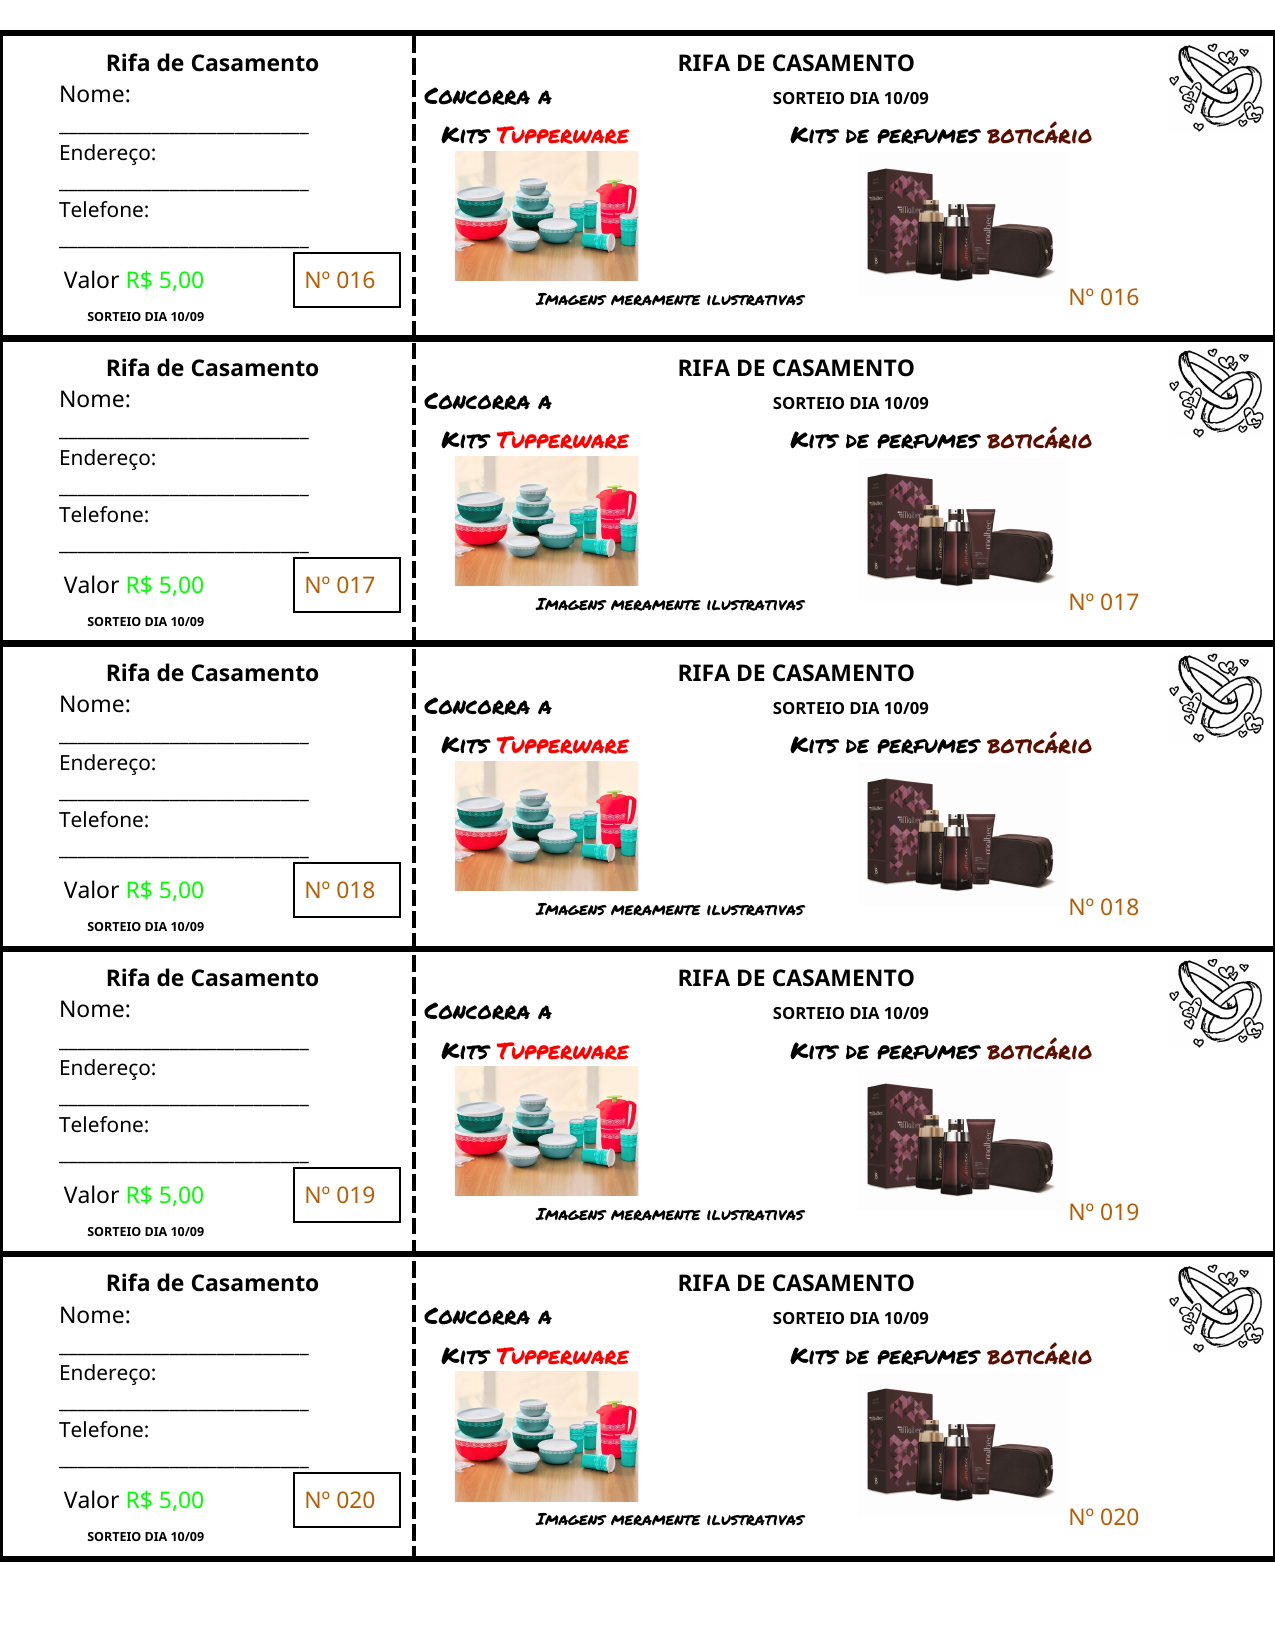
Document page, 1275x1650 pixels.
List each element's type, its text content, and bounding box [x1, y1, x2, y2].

table_cell Rifa de Casamento Nome: ___________________________ Endereço: ___________________________ Telefone: ___________________________ SORTEIO DIA 10/09 [3, 1257, 414, 1556]
picture [454, 1371, 639, 1502]
table_cell RIFA DE CASAMENTO Concorra a SORTEIO DIA 10/09 Kits Tupperware Kits de perfumes boticário Imagens meramente ilustrativas Nº 018 [414, 647, 1273, 946]
picture [1168, 959, 1264, 1048]
picture [1168, 43, 1264, 132]
picture [1168, 348, 1264, 438]
table_cell RIFA DE CASAMENTO Concorra a SORTEIO DIA 10/09 Kits Tupperware Kits de perfumes boticário Imagens meramente ilustrativas Nº 017 [414, 342, 1273, 640]
picture [454, 456, 639, 586]
picture [857, 762, 1069, 906]
table_cell Rifa de Casamento Nome: ___________________________ Endereço: ___________________________ Telefone: ___________________________ SORTEIO DIA 10/09 [3, 647, 414, 946]
picture [857, 1067, 1069, 1211]
picture [454, 761, 639, 891]
picture [1168, 653, 1264, 743]
picture [857, 1373, 1069, 1516]
picture [1168, 1264, 1264, 1353]
table_cell RIFA DE CASAMENTO Concorra a SORTEIO DIA 10/09 Kits Tupperware Kits de perfumes boticário Imagens meramente ilustrativas Nº 019 [414, 952, 1273, 1251]
picture [857, 152, 1069, 296]
table_cell RIFA DE CASAMENTO Concorra a SORTEIO DIA 10/09 Kits Tupperware Kits de perfumes boticário Imagens meramente ilustrativas Nº 020 [414, 1257, 1273, 1556]
table_cell Rifa de Casamento Nome: ___________________________ Endereço: ___________________________ Telefone: ___________________________ SORTEIO DIA 10/09 [3, 342, 414, 640]
table_cell Rifa de Casamento Nome: ___________________________ Endereço: ___________________________ Telefone: ___________________________ SORTEIO DIA 10/09 [3, 952, 414, 1251]
table_header Rifa de Casamento Nome: ___________________________ Endereço: ___________________________ Telefone: ___________________________ SORTEIO DIA 10/09 [3, 36, 414, 335]
picture [857, 457, 1069, 601]
table_header RIFA DE CASAMENTO Concorra a SORTEIO DIA 10/09 Kits Tupperware Kits de perfumes boticário Imagens meramente ilustrativas Nº 016 [414, 36, 1273, 335]
picture [454, 151, 639, 281]
picture [454, 1066, 639, 1196]
